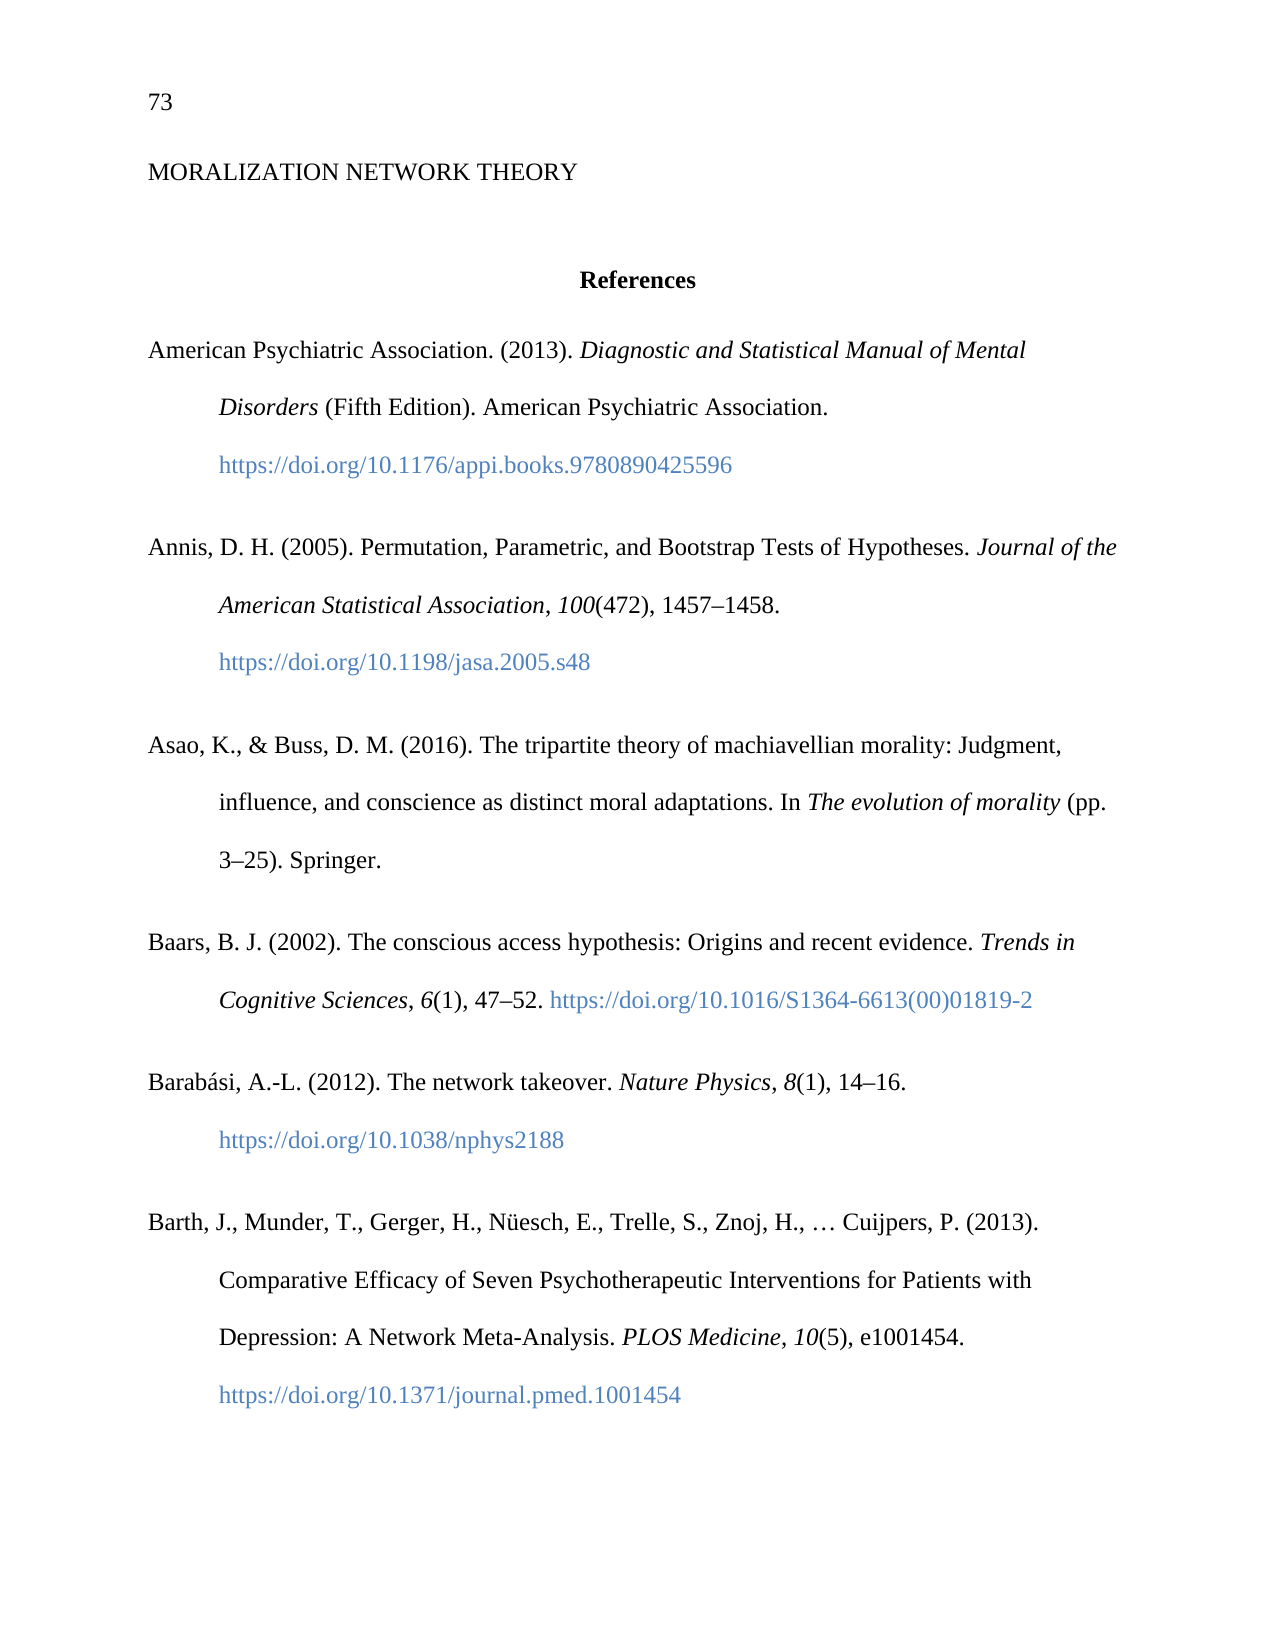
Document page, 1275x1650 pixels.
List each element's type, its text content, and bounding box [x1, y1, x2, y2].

text Barabási, A.-L. (2012). The network takeover. Nature Physics, 8(1), 14–16. https://doi.org/10.1038/nphys2188 [148, 1067, 1127, 1154]
text Annis, D. H. (2005). Permutation, Parametric, and Bootstrap Tests of Hypotheses. Journal of the American Statistical Association, 100(472), 1457–1458. https://doi.org/10.1198/jasa.2005.s48 [148, 532, 1127, 676]
text Asao, K., & Buss, D. M. (2016). The tripartite theory of machiavellian morality: Judgment, influence, and conscience as distinct moral adaptations. In The evolution of morality (pp. 3–25). Springer. [148, 730, 1127, 874]
text American Psychiatric Association. (2013). Diagnostic and Statistical Manual of Mental Disorders (Fifth Edition). American Psychiatric Association. https://doi.org/10.1176/appi.books.9780890425596 [148, 335, 1127, 479]
subtitle References [148, 265, 1127, 294]
text Barth, J., Munder, T., Gerger, H., Nüesch, E., Trelle, S., Znoj, H., … Cuijpers, P. (2013). Comparative Efficacy of Seven Psychotherapeutic Interventions for Patients with Depression: A Network Meta-Analysis. PLOS Medicine, 10(5), e1001454. https://doi.org/10.1371/journal.pmed.1001454 [148, 1207, 1127, 1409]
text Baars, B. J. (2002). The conscious access hypothesis: Origins and recent evidence. Trends in Cognitive Sciences, 6(1), 47–52. https://doi.org/10.1016/S1364-6613(00)01819-2 [148, 927, 1127, 1014]
